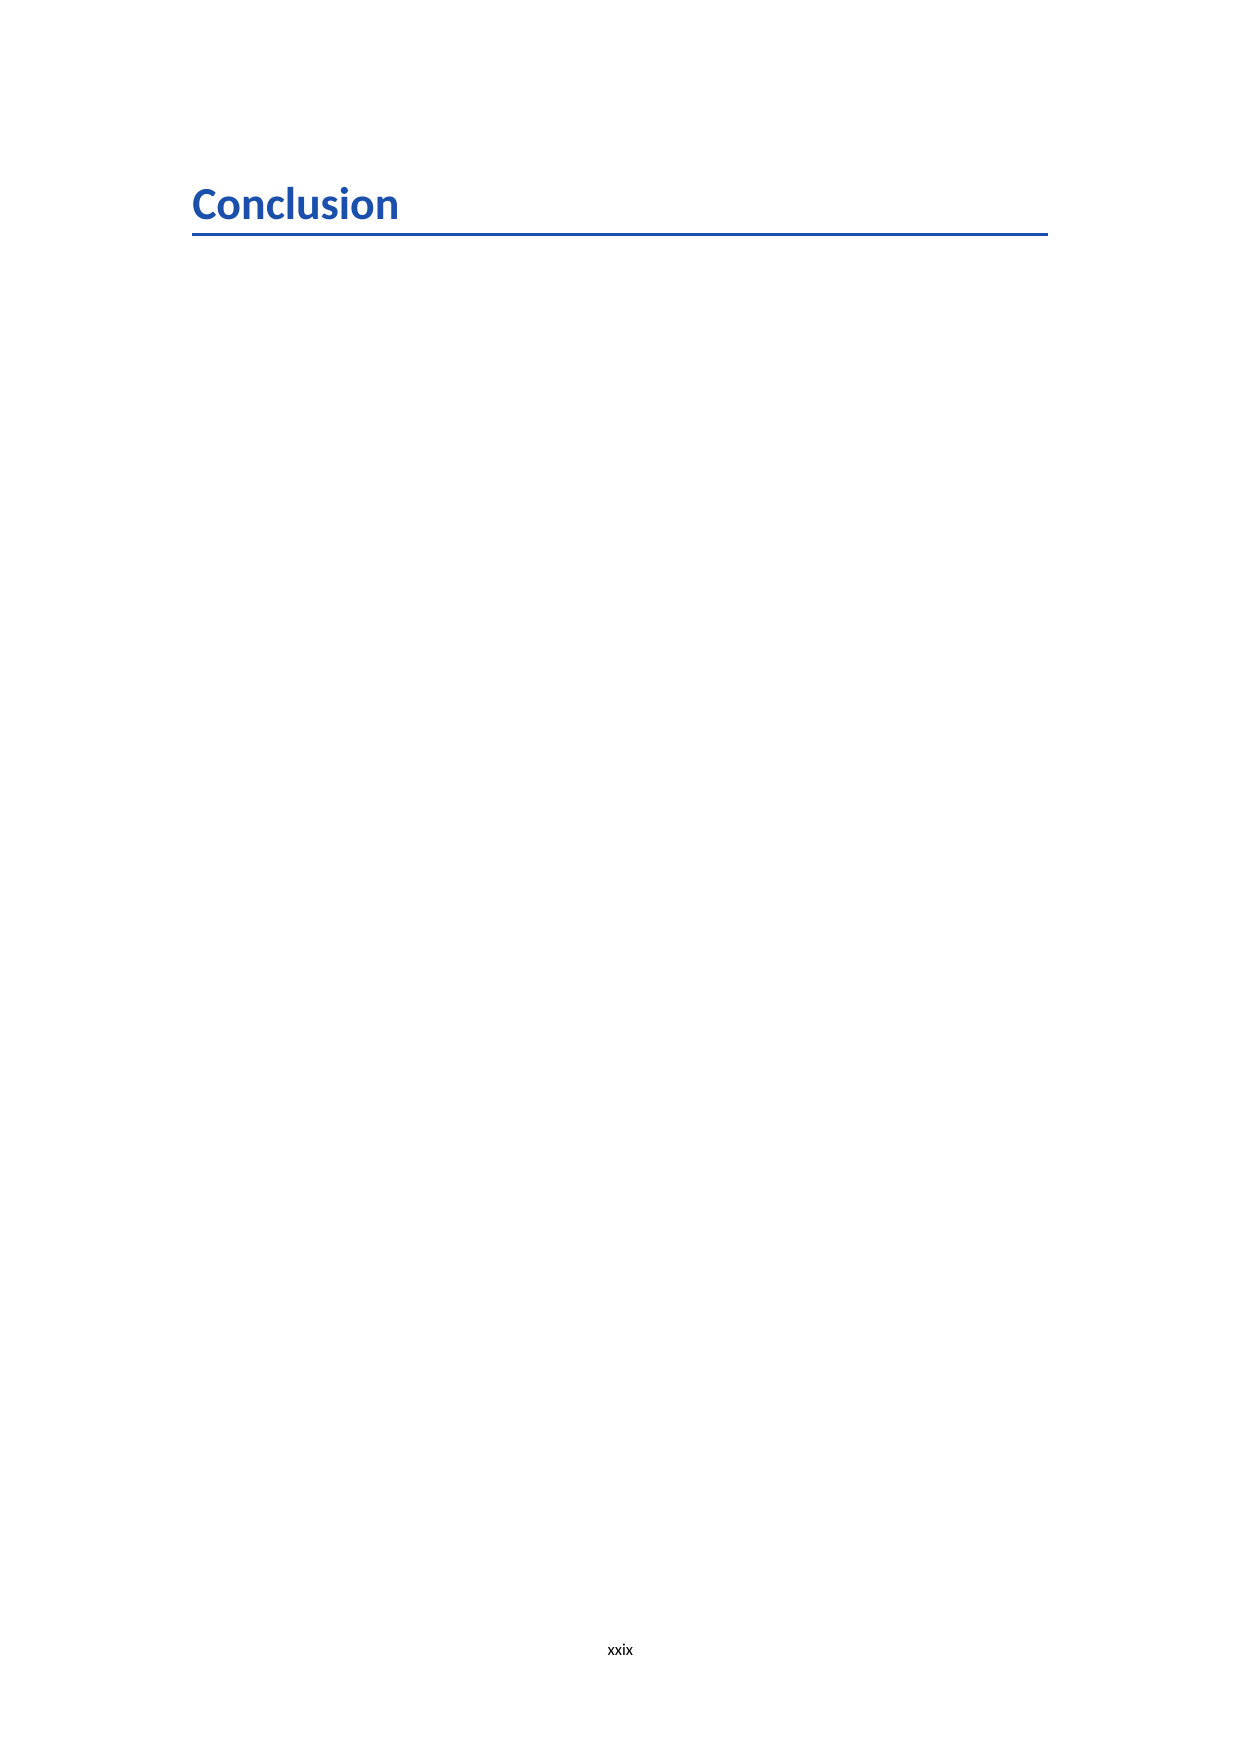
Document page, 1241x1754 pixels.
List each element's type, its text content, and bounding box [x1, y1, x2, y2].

subtitle Conclusion [192, 175, 1048, 233]
